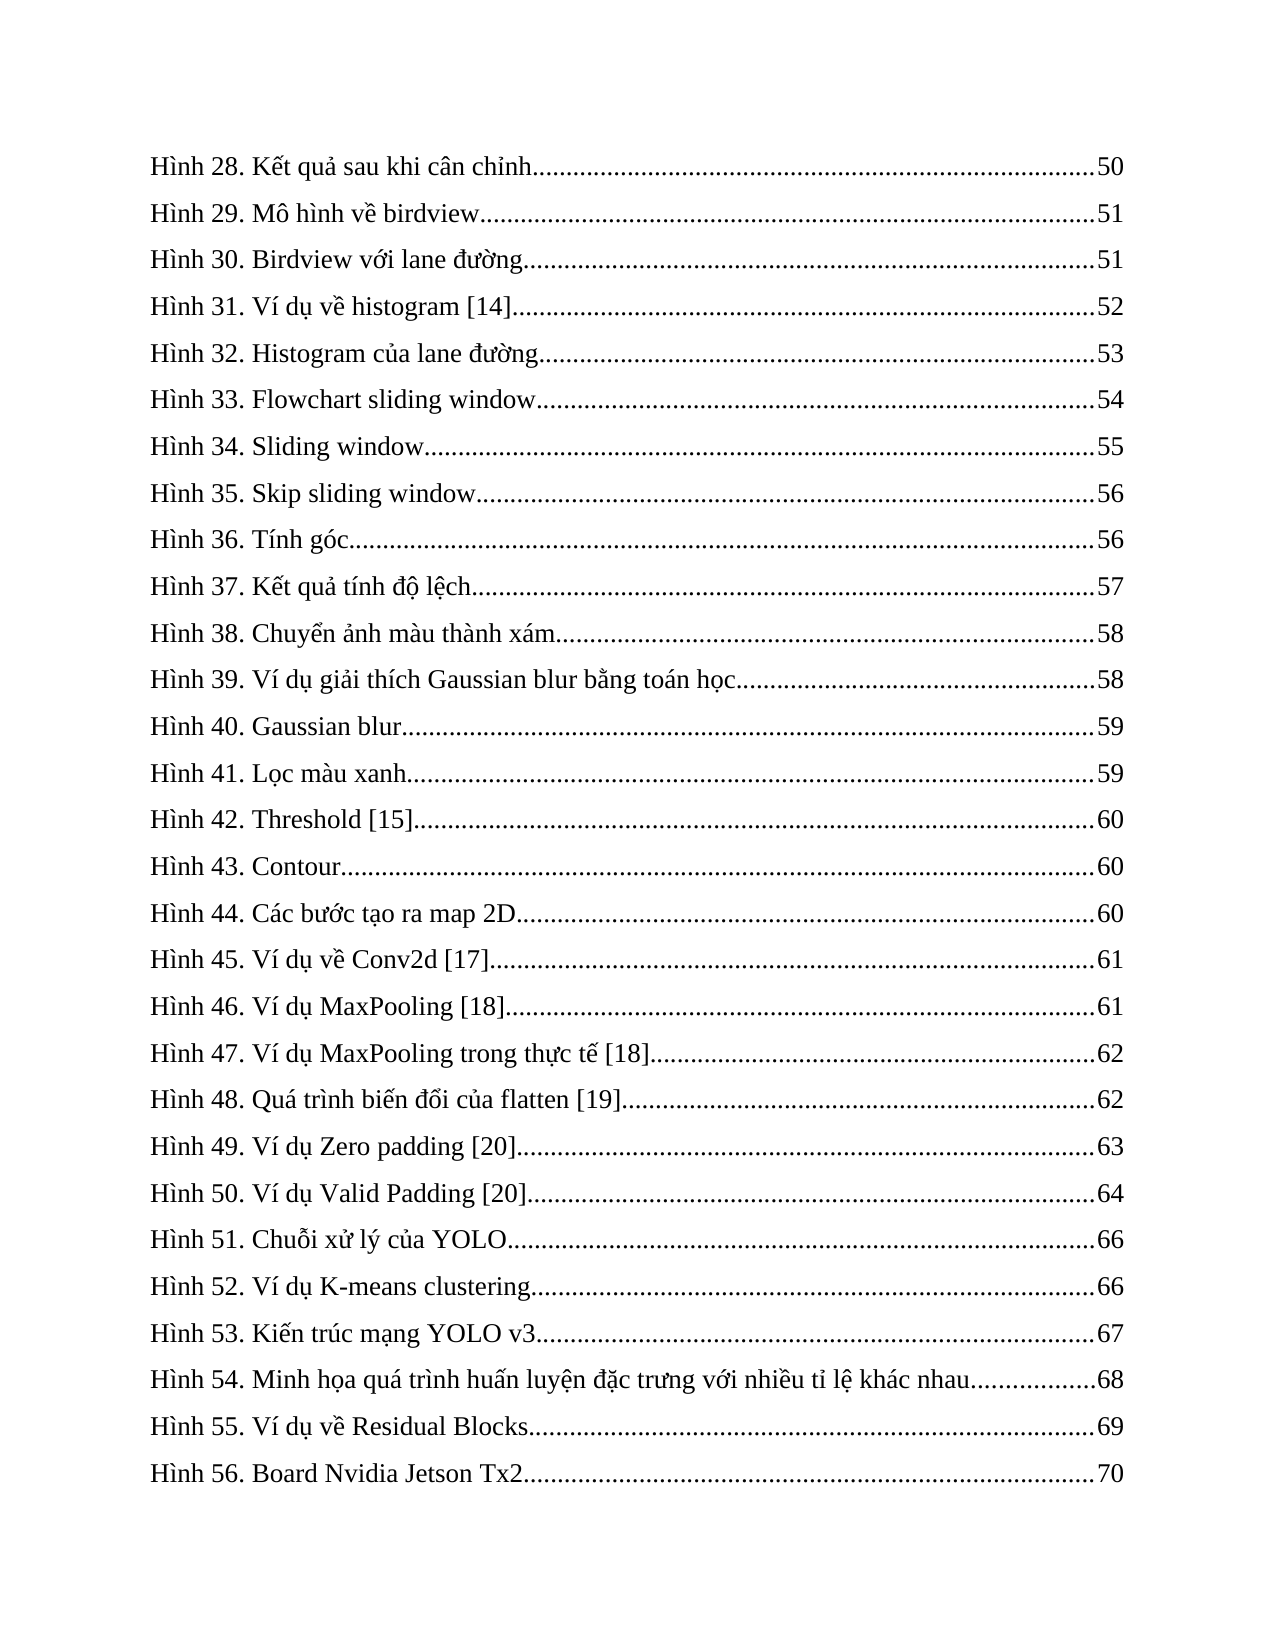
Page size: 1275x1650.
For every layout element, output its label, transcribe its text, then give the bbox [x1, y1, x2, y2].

text Hình 50. Ví dụ Valid Padding [20] 64 [150, 1177, 1125, 1208]
text Hình 48. Quá trình biến đổi của flatten [19] 62 [150, 1083, 1125, 1114]
text Hình 53. Kiến trúc mạng YOLO v3 67 [150, 1317, 1125, 1348]
text Hình 49. Ví dụ Zero padding [20] 63 [150, 1130, 1125, 1161]
text Hình 35. Skip sliding window 56 [150, 477, 1125, 508]
text Hình 43. Contour 60 [150, 850, 1125, 881]
text Hình 42. Threshold [15] 60 [150, 803, 1125, 834]
text Hình 41. Lọc màu xanh 59 [150, 757, 1125, 788]
text Hình 39. Ví dụ giải thích Gaussian blur bằng toán học 58 [150, 663, 1125, 694]
text Hình 34. Sliding window 55 [150, 430, 1125, 461]
text Hình 31. Ví dụ về histogram [14] 52 [150, 290, 1125, 321]
text Hình 37. Kết quả tính độ lệch 57 [150, 570, 1125, 601]
text Hình 46. Ví dụ MaxPooling [18] 61 [150, 990, 1125, 1021]
text Hình 56. Board Nvidia Jetson Tx2 70 [150, 1457, 1125, 1488]
text Hình 47. Ví dụ MaxPooling trong thực tế [18] 62 [150, 1037, 1125, 1068]
text Hình 36. Tính góc 56 [150, 523, 1125, 554]
text Hình 40. Gaussian blur 59 [150, 710, 1125, 741]
text Hình 51. Chuỗi xử lý của YOLO 66 [150, 1223, 1125, 1254]
text Hình 29. Mô hình về birdview 51 [150, 197, 1125, 228]
text Hình 45. Ví dụ về Conv2d [17] 61 [150, 943, 1125, 974]
text Hình 33. Flowchart sliding window 54 [150, 383, 1125, 414]
text Hình 28. Kết quả sau khi cân chỉnh 50 [150, 150, 1125, 181]
text Hình 38. Chuyển ảnh màu thành xám 58 [150, 617, 1125, 648]
text Hình 54. Minh họa quá trình huấn luyện đặc trưng với nhiều tỉ lệ khác nhau 68 [150, 1363, 1125, 1394]
text Hình 30. Birdview với lane đường 51 [150, 243, 1125, 274]
text Hình 44. Các bước tạo ra map 2D 60 [150, 897, 1125, 928]
text Hình 32. Histogram của lane đường 53 [150, 337, 1125, 368]
text Hình 55. Ví dụ về Residual Blocks 69 [150, 1410, 1125, 1441]
text Hình 52. Ví dụ K-means clustering 66 [150, 1270, 1125, 1301]
